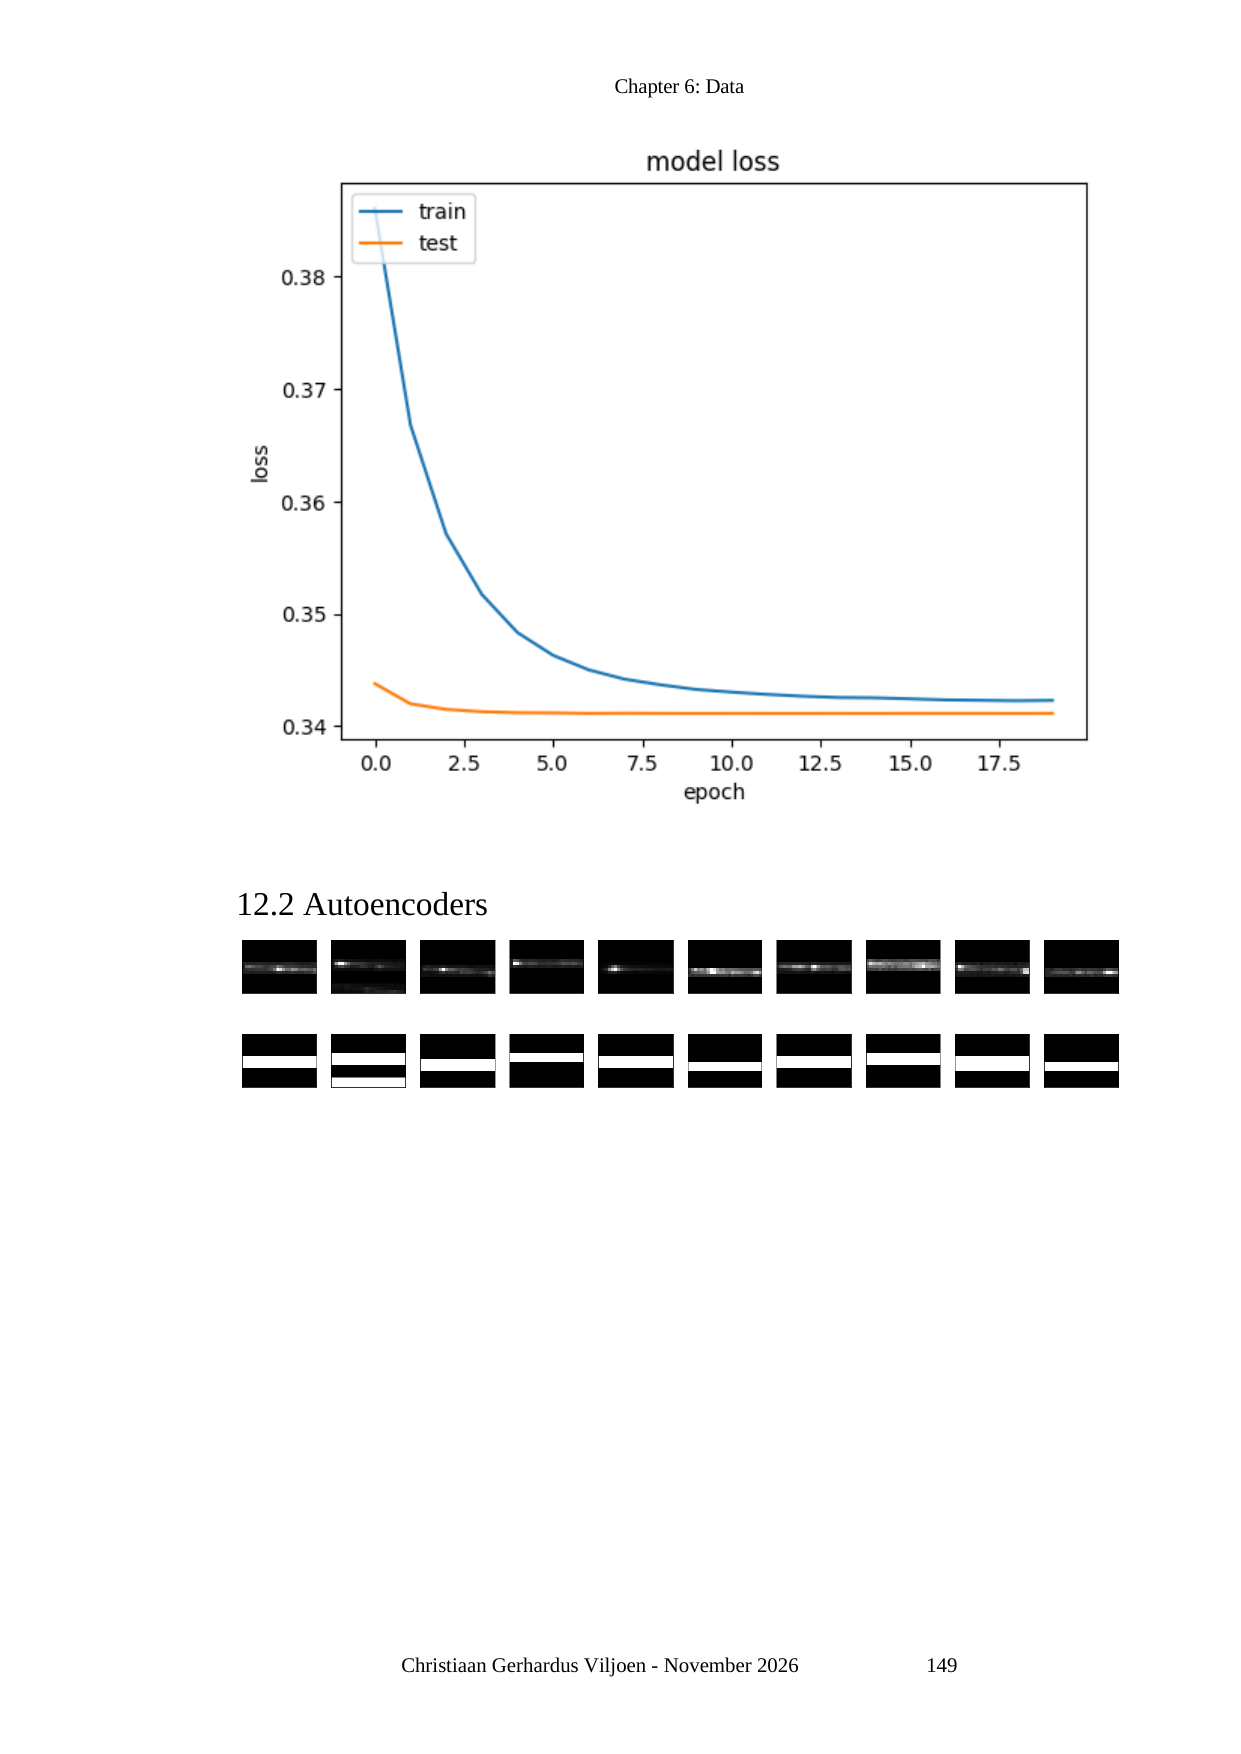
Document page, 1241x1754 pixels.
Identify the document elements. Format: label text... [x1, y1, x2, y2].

subtitle Autoencoders [236, 884, 1122, 923]
picture [236, 135, 1105, 819]
picture [236, 935, 1123, 1092]
